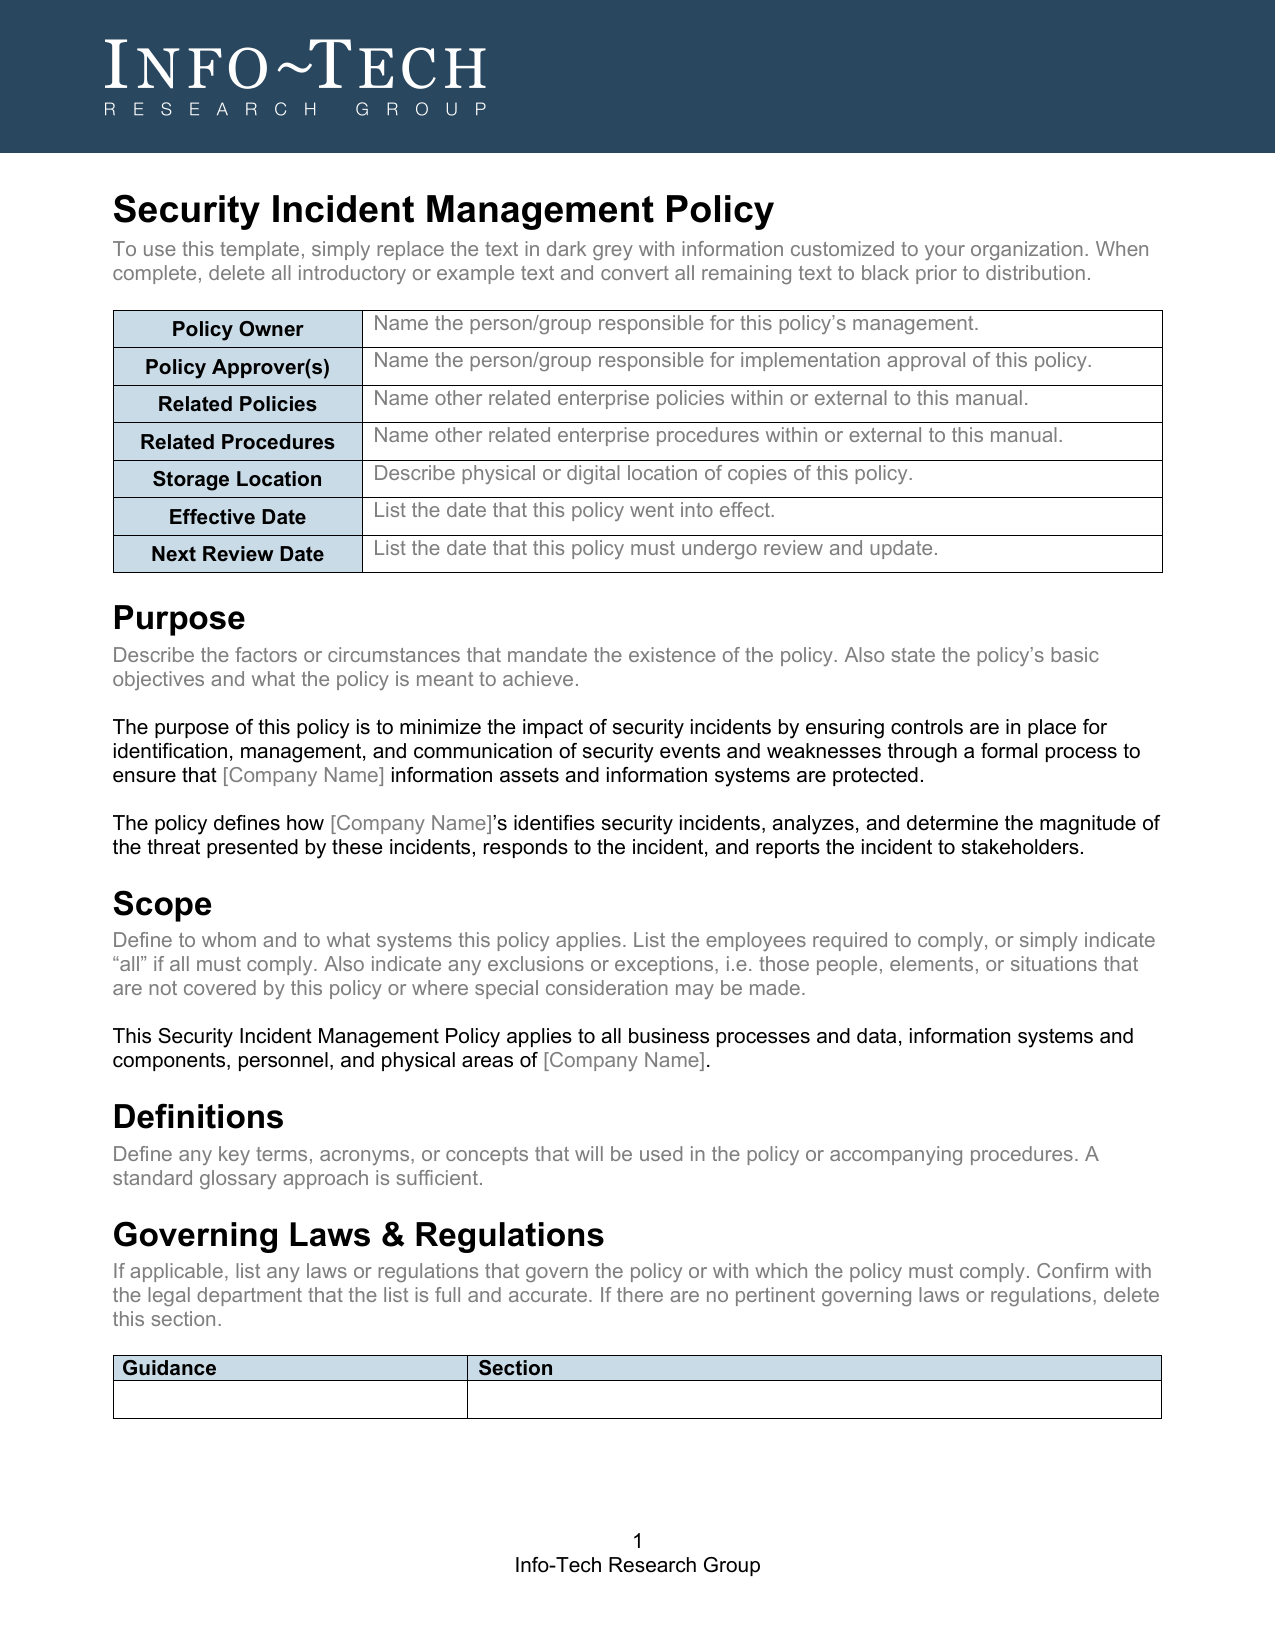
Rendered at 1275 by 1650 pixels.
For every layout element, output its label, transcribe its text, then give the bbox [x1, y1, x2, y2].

table_cell Policy Approver(s) [114, 348, 362, 385]
text Describe the factors or circumstances that mandate the existence of the policy. Also state the policy’s basic objectives and what the policy is meant to achieve. [112, 643, 1162, 691]
table_cell Name other related enterprise procedures within or external to this manual. [363, 423, 1162, 460]
subtitle Scope [112, 884, 1162, 922]
table_cell Effective Date [114, 498, 362, 535]
table_header Name the person/group responsible for this policy’s management. [363, 311, 1162, 347]
subtitle Governing Laws & Regulations [112, 1215, 1162, 1253]
table_cell Related Policies [114, 386, 362, 422]
subtitle Security Incident Management Policy [112, 187, 1162, 231]
table_cell List the date that this policy went into effect. [363, 498, 1162, 535]
subtitle Definitions [112, 1097, 1162, 1136]
table_header Guidance [114, 1356, 467, 1380]
table_header Policy Owner [114, 311, 362, 347]
text The purpose of this policy is to minimize the impact of security incidents by ensuring controls are in place for identification, management, and communication of security events and weaknesses through a formal process to ensure that [Company Name] information assets and information systems are protected. [112, 715, 1162, 787]
table_cell List the date that this policy must undergo review and update. [363, 536, 1162, 572]
text If applicable, list any laws or regulations that govern the policy or with which the policy must comply. Confirm with the legal department that the list is full and accurate. If there are no pertinent governing laws or regulations, delete this section. [112, 1259, 1162, 1331]
text The policy defines how [Company Name]’s identifies security incidents, analyzes, and determine the magnitude of the threat presented by these incidents, responds to the incident, and reports the incident to stakeholders. [112, 811, 1162, 859]
table_cell Related Procedures [114, 423, 362, 460]
subtitle Purpose [112, 598, 1162, 637]
text Define any key terms, acronyms, or concepts that will be used in the policy or accompanying procedures. A standard glossary approach is sufficient. [112, 1142, 1162, 1190]
text This Security Incident Management Policy applies to all business processes and data, information systems and components, personnel, and physical areas of [Company Name]. [112, 1024, 1162, 1072]
table_cell Next Review Date [114, 536, 362, 572]
picture [0, 0, 1275, 153]
table_cell [468, 1381, 1161, 1418]
table_cell [114, 1381, 467, 1418]
table_cell Describe physical or digital location of copies of this policy. [363, 461, 1162, 497]
table_cell Name other related enterprise policies within or external to this manual. [363, 386, 1162, 422]
text Define to whom and to what systems this policy applies. List the employees required to comply, or simply indicate “all” if all must comply. Also indicate any exclusions or exceptions, i.e. those people, elements, or situations that are not covered by this policy or where special consideration may be made. [112, 928, 1162, 1000]
table_cell Name the person/group responsible for implementation approval of this policy. [363, 348, 1162, 385]
table_header Section [468, 1356, 1161, 1380]
table_cell Storage Location [114, 461, 362, 497]
text To use this template, simply replace the text in dark grey with information customized to your organization. When complete, delete all introductory or example text and convert all remaining text to black prior to distribution. [112, 237, 1162, 285]
